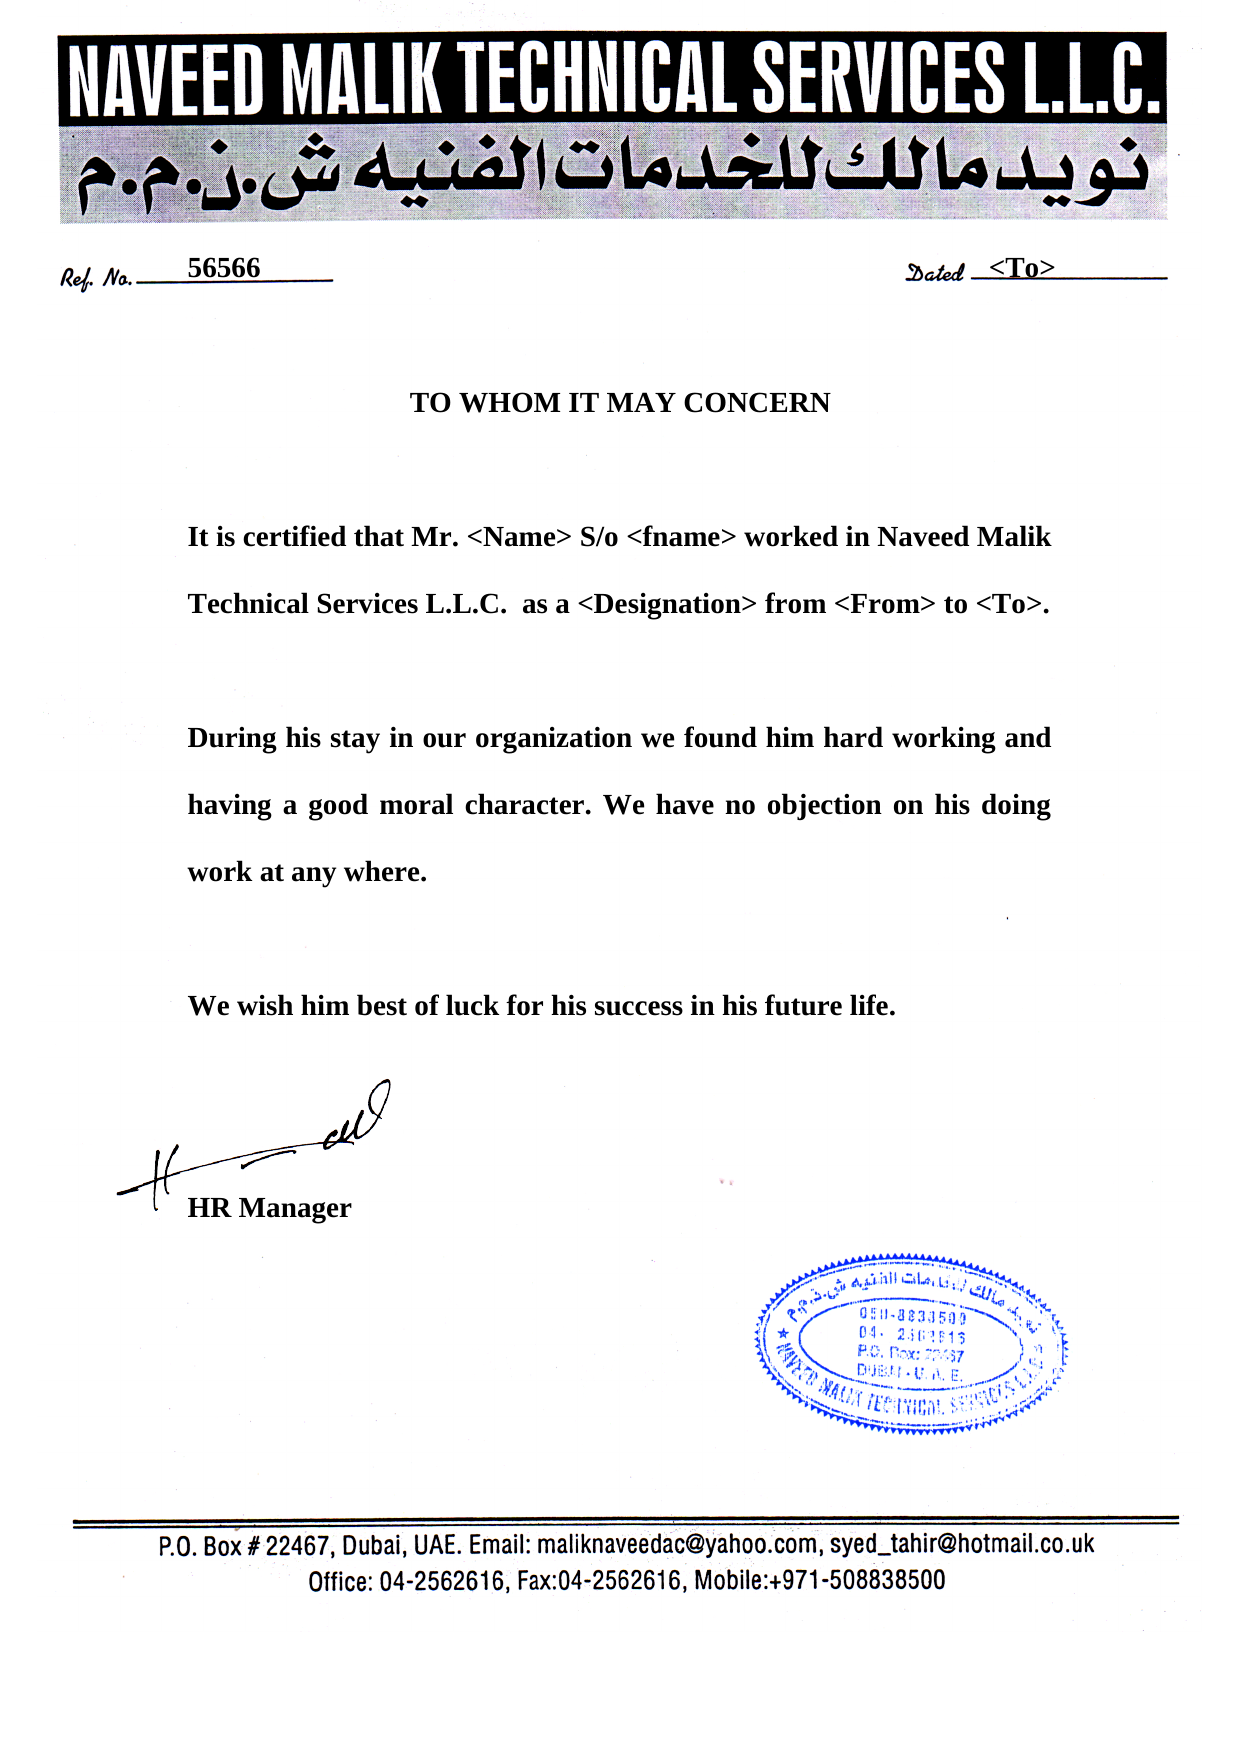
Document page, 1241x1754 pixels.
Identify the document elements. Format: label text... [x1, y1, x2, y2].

picture [37, 0, 1202, 1632]
text 56566 <To> [187, 251, 1125, 284]
text During his stay in our organization we found him hard working and having a good moral character. We have no objection on his doing work at any where. [187, 720, 1053, 888]
text It is certified that Mr. <Name> S/o <fname> worked in Naveed Malik Technical Services L.L.C. as a <Designation> from <From> to <To>. [187, 519, 1053, 619]
text HR Manager [317, 1190, 1053, 1223]
text We wish him best of luck for his success in his future life. [187, 988, 1053, 1022]
text TO WHOM IT MAY CONCERN [187, 385, 1053, 418]
